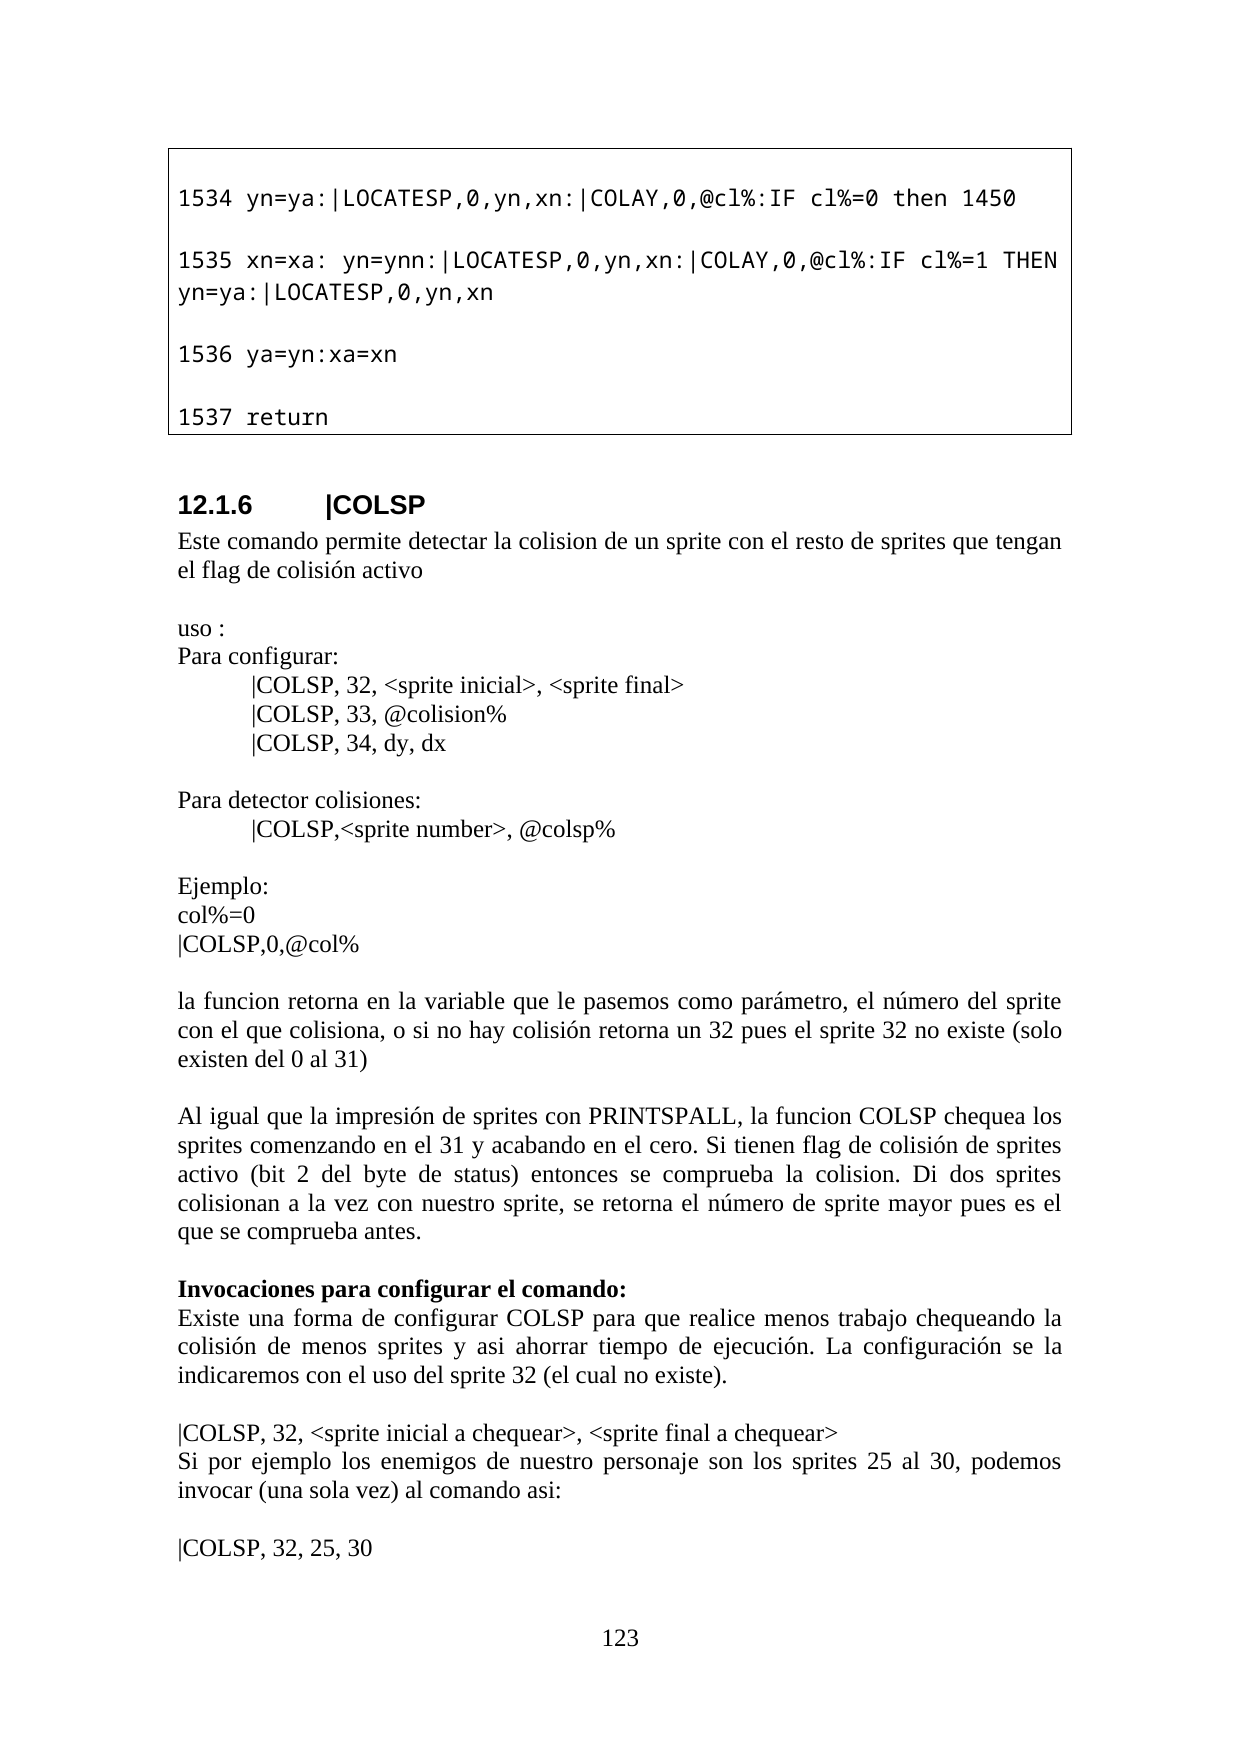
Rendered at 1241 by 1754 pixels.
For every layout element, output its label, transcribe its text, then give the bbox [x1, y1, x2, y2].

text 1535 xn=xa: yn=ynn:|LOCATESP,0,yn,xn:|COLAY,0,@cl%:IF cl%=1 THEN yn=ya:|LOCATESP,0,yn,xn [177, 244, 1063, 307]
text |COLSP,<sprite number>, @colsp% [177, 814, 1063, 843]
text Si por ejemplo los enemigos de nuestro personaje son los sprites 25 al 30, podemos invocar (una sola vez) al comando asi: [177, 1446, 1063, 1504]
text col%=0 [177, 900, 1063, 929]
text |COLSP, 33, @colision% [177, 699, 1063, 728]
text 1536 ya=yn:xa=xn [177, 338, 1063, 369]
text Ejemplo: [177, 871, 1063, 900]
text Al igual que la impresión de sprites con PRINTSPALL, la funcion COLSP chequea los sprites comenzando en el 31 y acabando en el cero. Si tienen flag de colisión de sprites activo (bit 2 del byte de status) entonces se comprueba la colision. Di dos sprites colisionan a la vez con nuestro sprite, se retorna el número de sprite mayor pues es el que se comprueba antes. [177, 1101, 1063, 1245]
text la funcion retorna en la variable que le pasemos como parámetro, el número del sprite con el que colisiona, o si no hay colisión retorna un 32 pues el sprite 32 no existe (solo existen del 0 al 31) [177, 986, 1063, 1073]
subtitle |COLSP [177, 489, 1063, 520]
text |COLSP, 32, <sprite inicial a chequear>, <sprite final a chequear> [177, 1418, 1063, 1446]
text 1534 yn=ya:|LOCATESP,0,yn,xn:|COLAY,0,@cl%:IF cl%=0 then 1450 [177, 182, 1063, 213]
text Invocaciones para configurar el comando: [177, 1274, 1063, 1303]
text uso : [177, 613, 1063, 641]
text Este comando permite detectar la colision de un sprite con el resto de sprites que tengan el flag de colisión activo [177, 526, 1063, 584]
text Para configurar: [177, 641, 1063, 670]
text Existe una forma de configurar COLSP para que realice menos trabajo chequeando la colisión de menos sprites y asi ahorrar tiempo de ejecución. La configuración se la indicaremos con el uso del sprite 32 (el cual no existe). [177, 1303, 1063, 1389]
text |COLSP, 32, 25, 30 [177, 1533, 1063, 1561]
text |COLSP,0,@col% [177, 929, 1063, 958]
text 1537 return [169, 398, 1071, 434]
text Para detector colisiones: [177, 785, 1063, 814]
text |COLSP, 32, <sprite inicial>, <sprite final> [177, 670, 1063, 699]
text |COLSP, 34, dy, dx [177, 728, 1063, 756]
